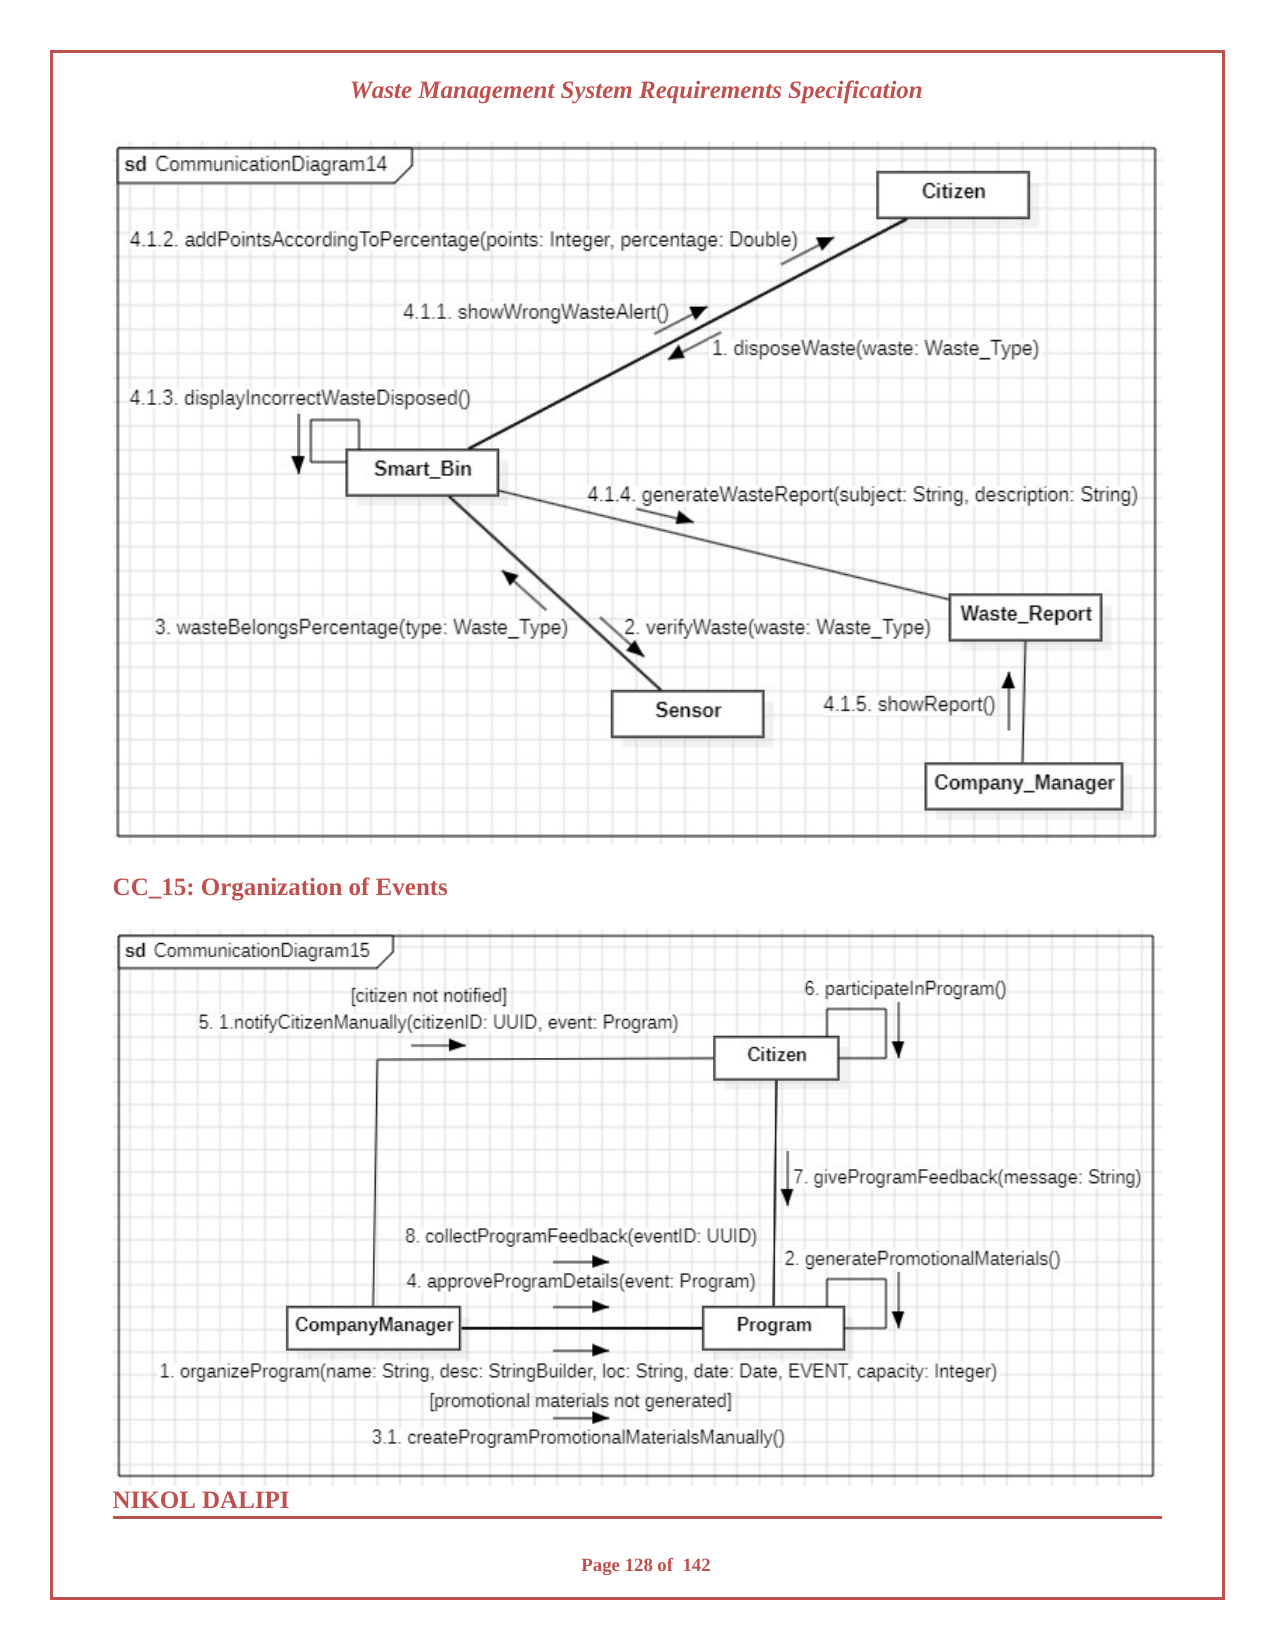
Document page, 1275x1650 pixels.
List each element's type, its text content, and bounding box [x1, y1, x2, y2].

picture [112, 929, 1163, 1486]
text NIKOL DALIPI [112, 1486, 1162, 1519]
picture [112, 141, 1163, 844]
text CC_15: Organization of Events [112, 872, 1162, 901]
